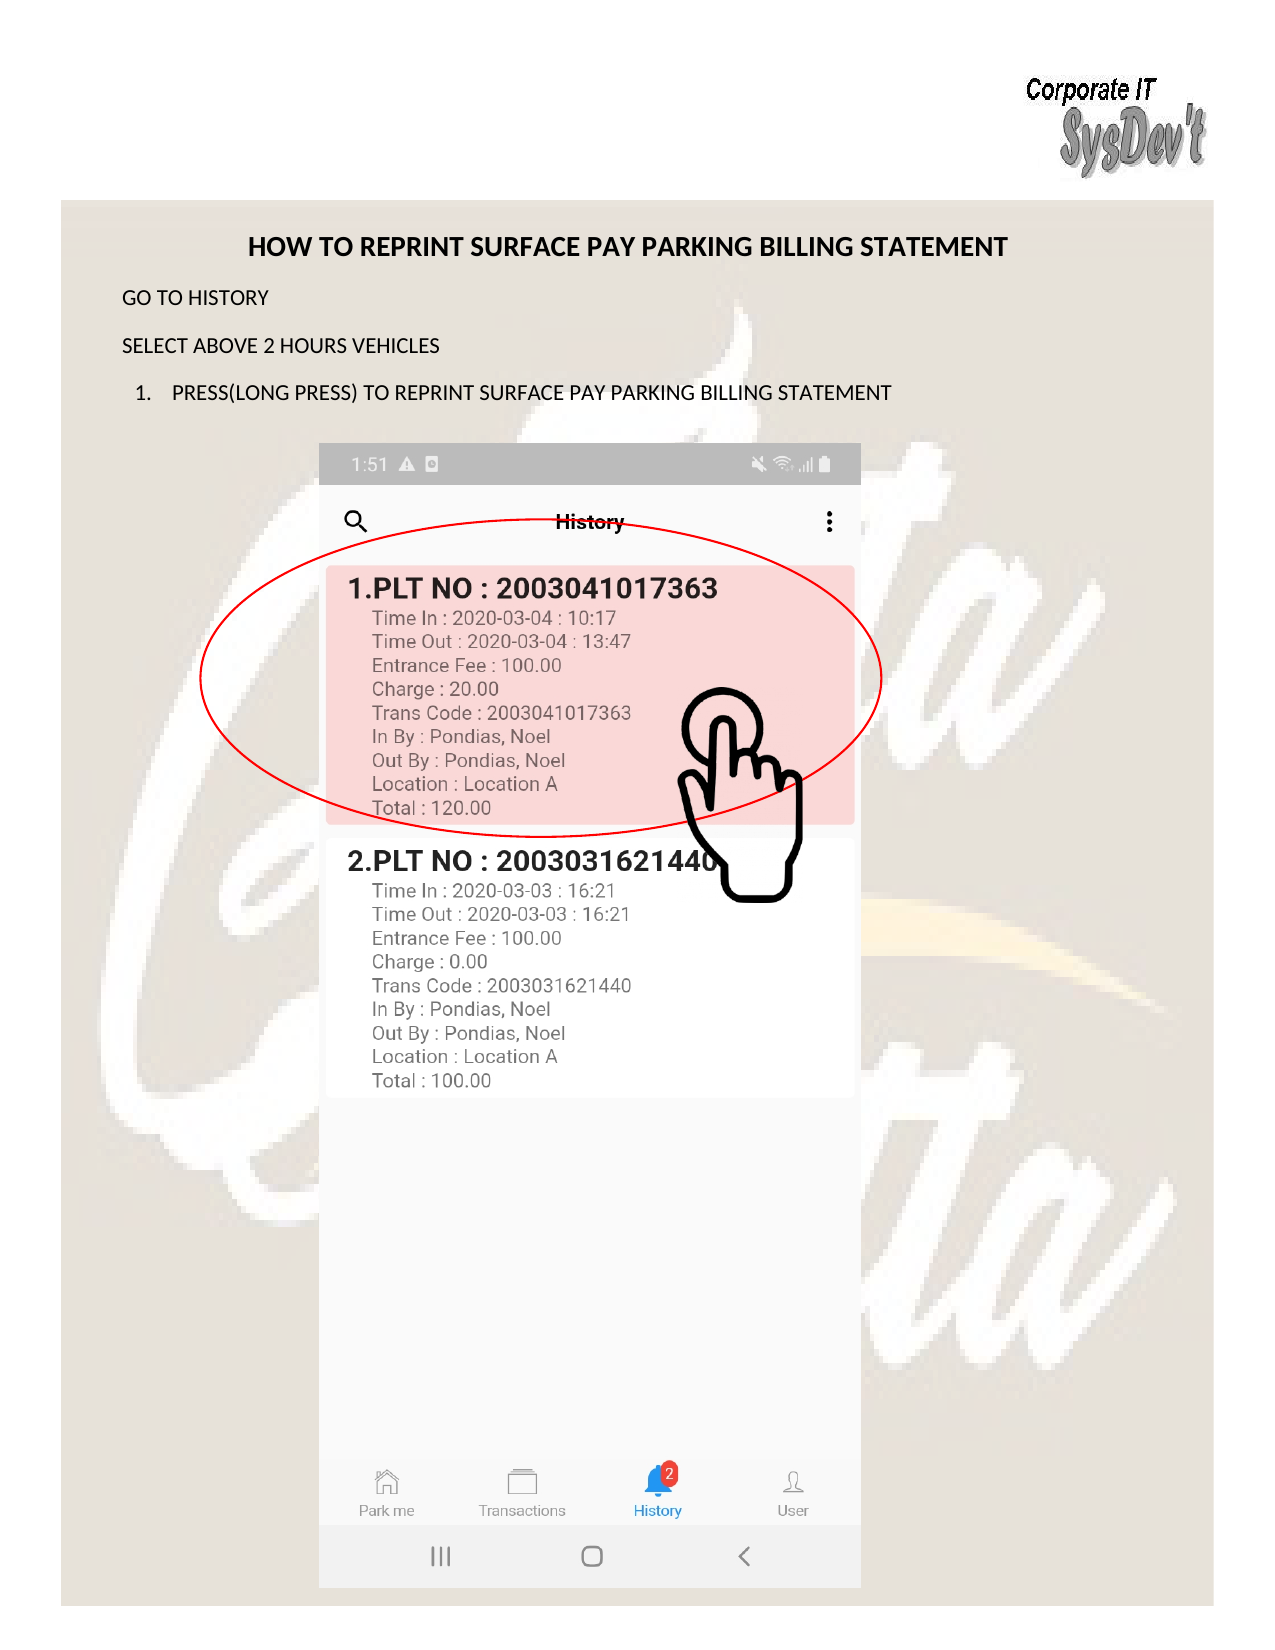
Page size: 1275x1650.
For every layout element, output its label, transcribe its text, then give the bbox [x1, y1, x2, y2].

list PRESS(LONG PRESS) TO REPRINT SURFACE PAY PARKING BILLING STATEMENT [134, 378, 1209, 406]
picture [1023, 75, 1210, 182]
picture [61, 200, 1214, 1606]
text GO TO HISTORY [47, 283, 1209, 311]
text HOW TO REPRINT SURFACE PAY PARKING BILLING STATEMENT [47, 228, 1209, 264]
text SELECT ABOVE 2 HOURS VEHICLES [47, 331, 1209, 359]
